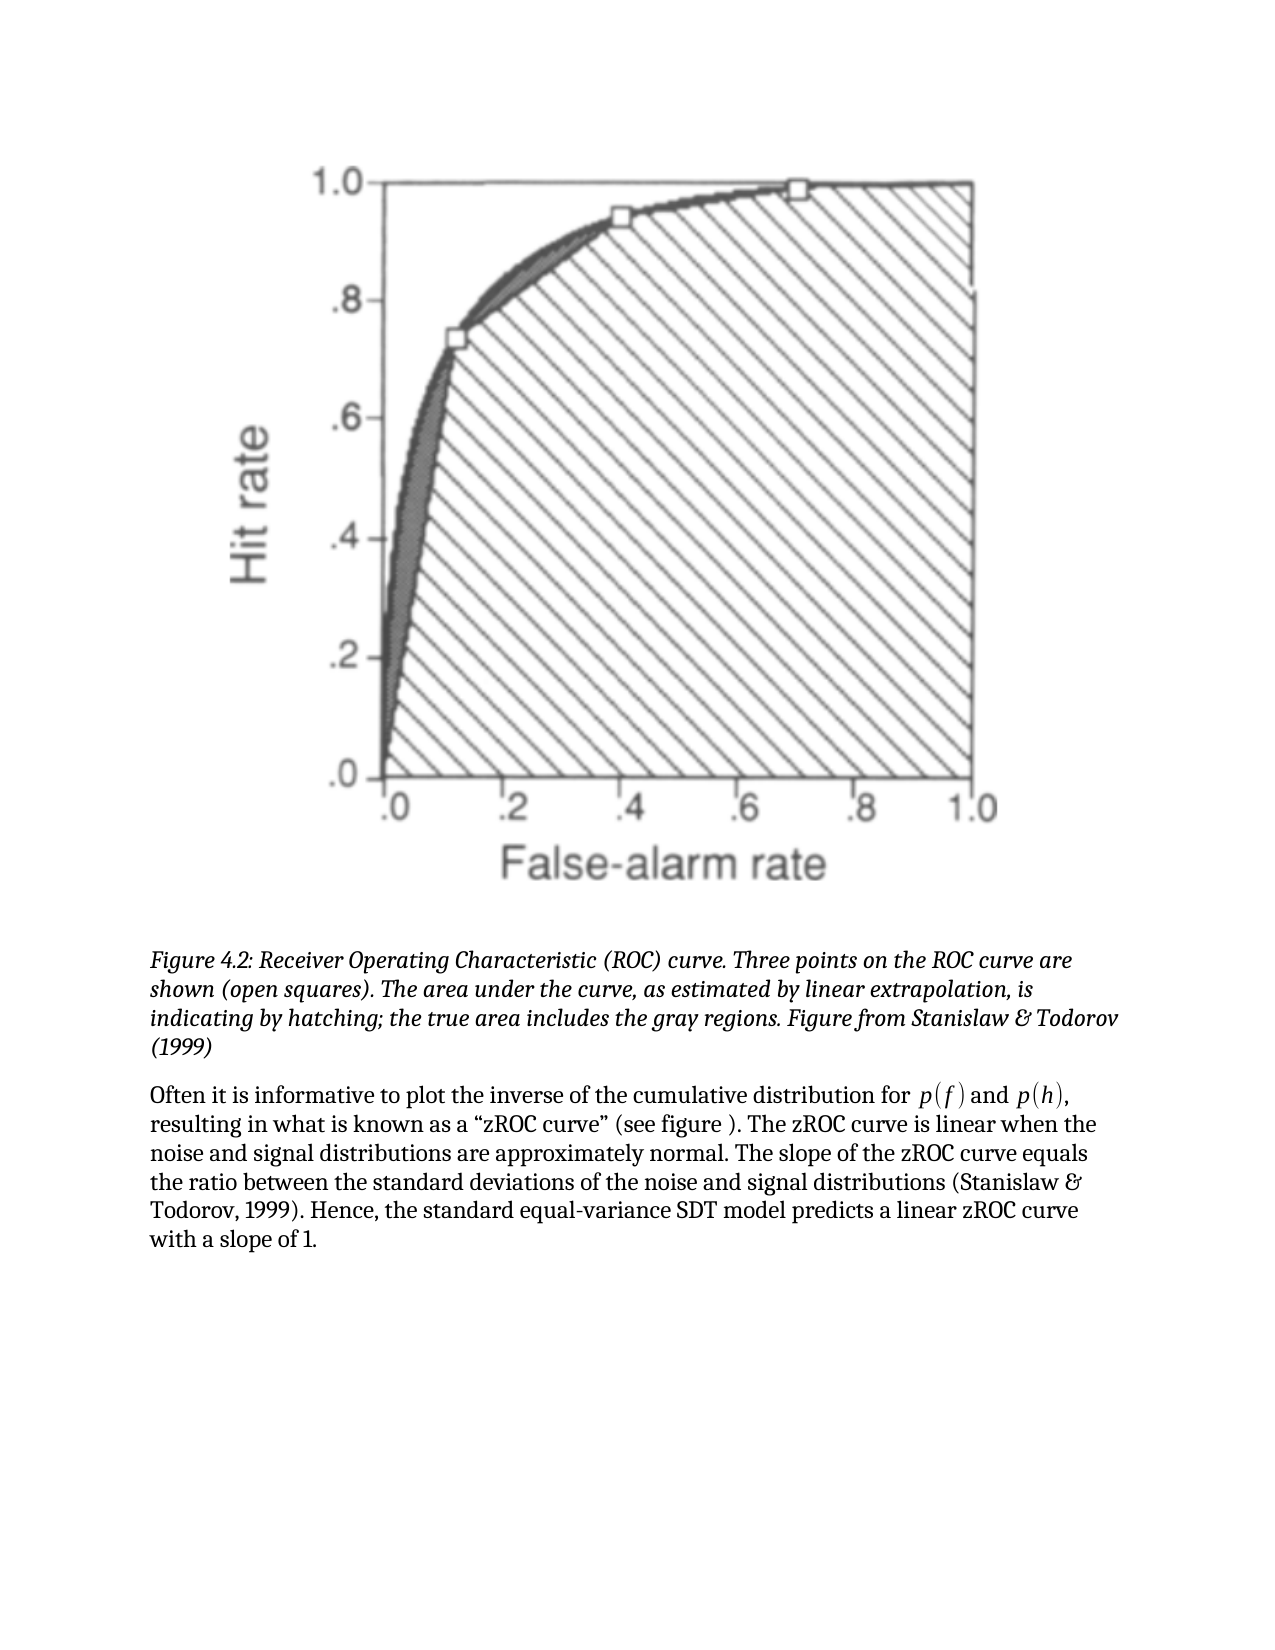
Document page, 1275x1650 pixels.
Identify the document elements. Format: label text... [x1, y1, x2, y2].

picture [168, 150, 1044, 926]
text Figure 4.2: Receiver Operating Characteristic (ROC) curve. Three points on the ROC curve are shown (open squares). The area under the curve, as estimated by linear extrapolation, is indicating by hatching; the true area includes the gray regions. Figure from Stanislaw & Todorov (1999) [150, 946, 1125, 1061]
text Often it is informative to plot the inverse of the cumulative distribution for and , resulting in what is known as a “zROC curve” (see figure ). The zROC curve is linear when the noise and signal distributions are approximately normal. The slope of the zROC curve equals the ratio between the standard deviations of the noise and signal distributions (Stanislaw & Todorov, 1999). Hence, the standard equal-variance SDT model predicts a linear zROC curve with a slope of 1. [150, 1080, 1125, 1254]
